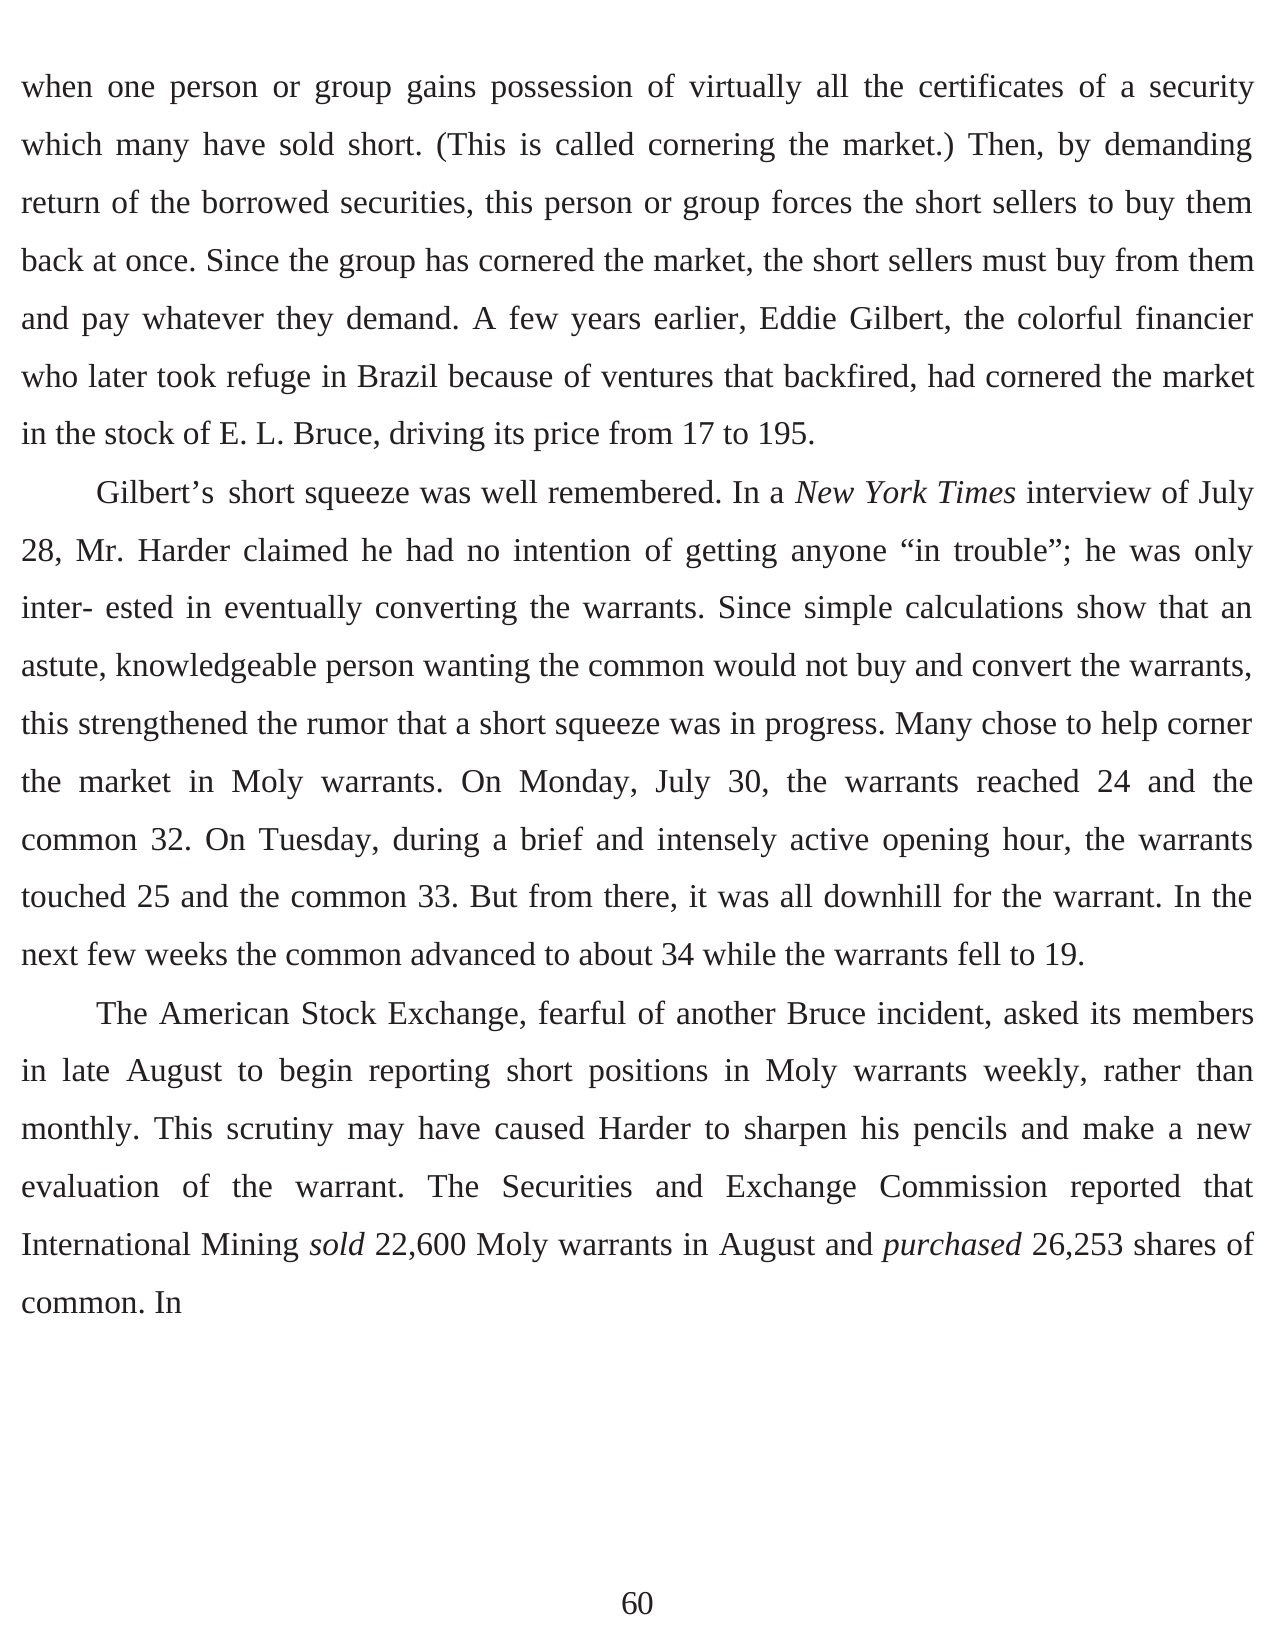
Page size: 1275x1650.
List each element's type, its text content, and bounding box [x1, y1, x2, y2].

text Gilbert’s short squeeze was well remembered. In a New York Times interview of July 28, Mr. Harder claimed he had no intention of getting anyone “in trouble”; he was only inter- ested in eventually converting the warrants. Since simple calculations show that an astute, knowledgeable person wanting the common would not buy and convert the warrants, this strengthened the rumor that a short squeeze was in progress. Many chose to help corner the market in Moly warrants. On Monday, July 30, the warrants reached 24 and the common 32. On Tuesday, during a brief and intensely active opening hour, the warrants touched 25 and the common 33. But from there, it was all downhill for the warrant. In the next few weeks the common advanced to about 34 while the warrants fell to 19. [21, 472, 1254, 973]
text The American Stock Exchange, fearful of another Bruce incident, asked its members in late August to begin reporting short positions in Moly warrants weekly, rather than monthly. This scrutiny may have caused Harder to sharpen his pencils and make a new evaluation of the warrant. The Securities and Exchange Commission reported that International Mining sold 22,600 Moly warrants in August and purchased 26,253 shares of common. In [21, 993, 1254, 1320]
text when one person or group gains possession of virtually all the certificates of a security which many have sold short. (This is called cornering the market.) Then, by demanding return of the borrowed securities, this person or group forces the short sellers to buy them back at once. Since the group has cornered the market, the short sellers must buy from them and pay whatever they demand. A few years earlier, Eddie Gilbert, the colorful financier who later took refuge in Brazil because of ventures that backfired, had cornered the market in the stock of E. L. Bruce, driving its price from 17 to 195. [21, 67, 1254, 452]
